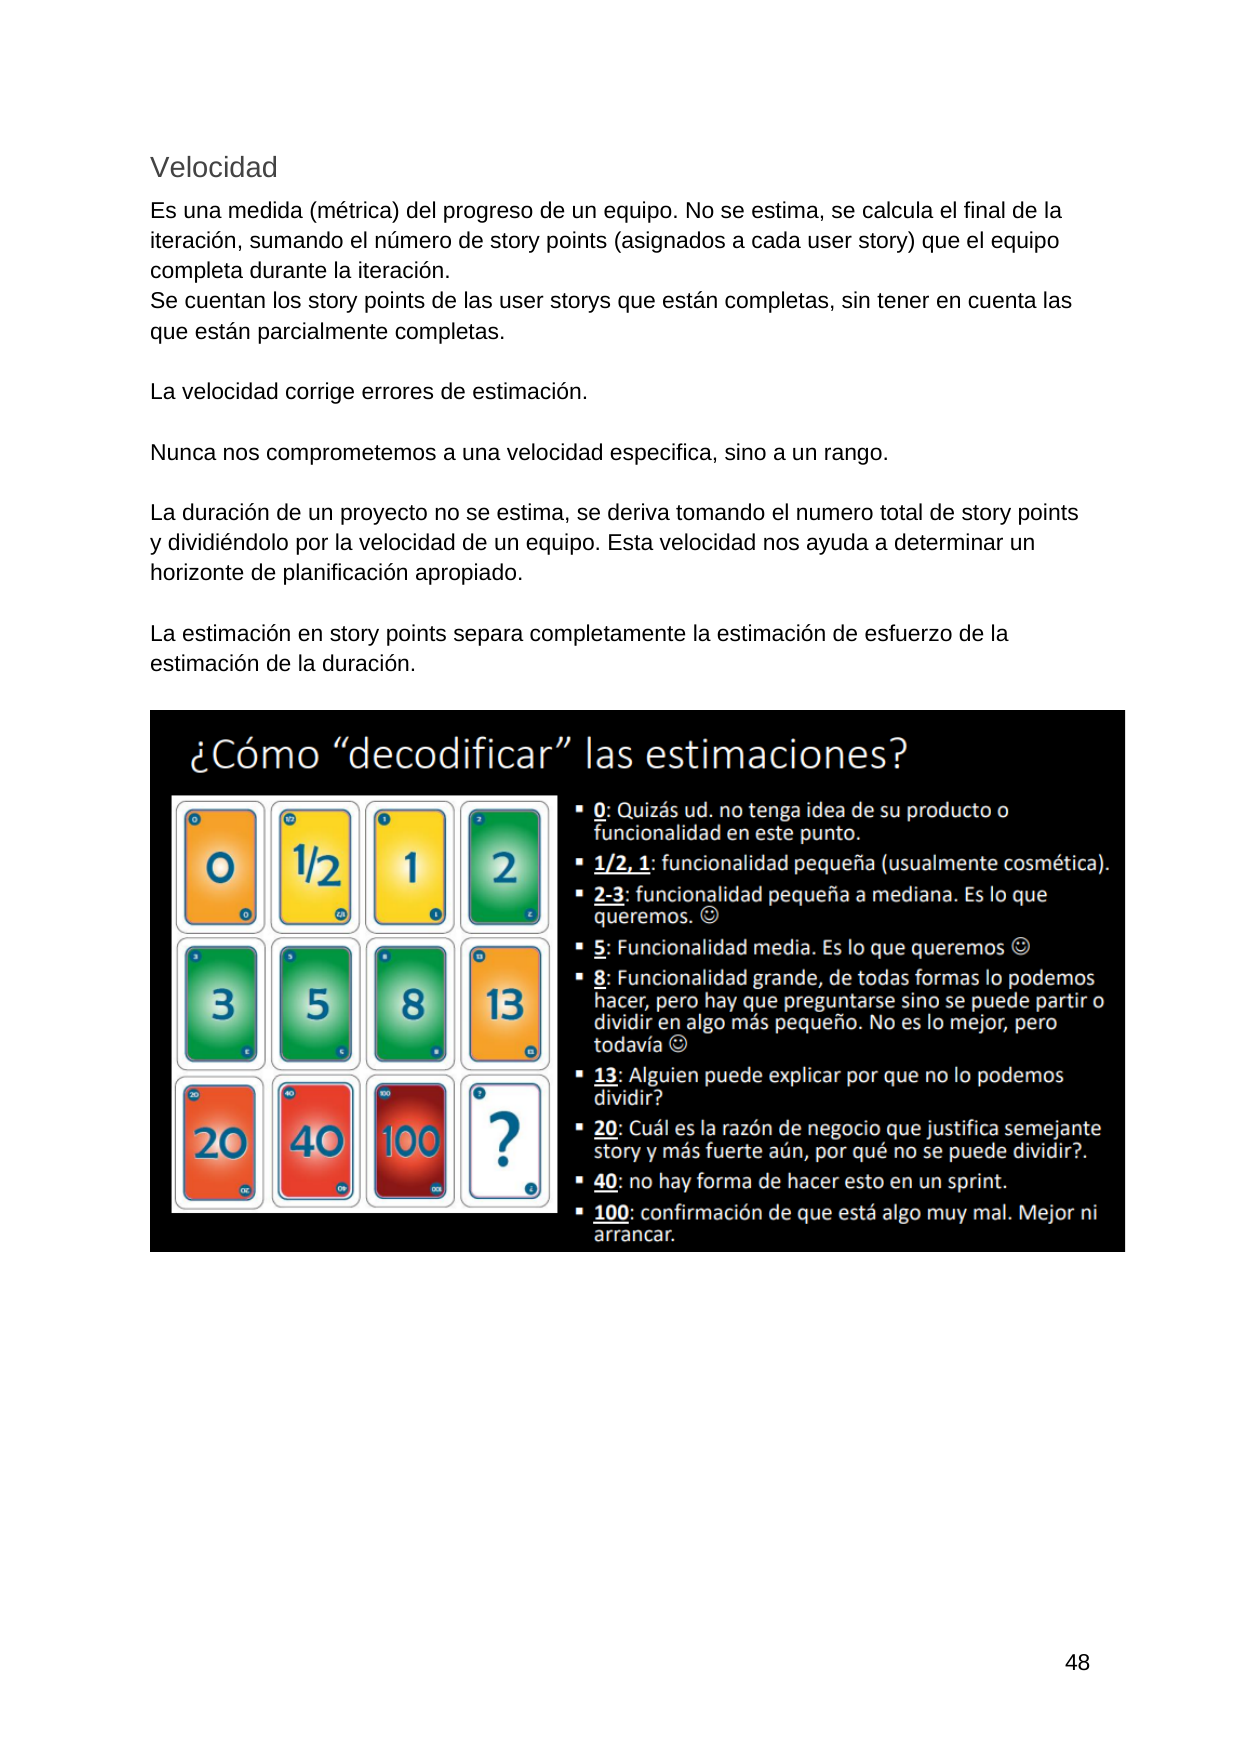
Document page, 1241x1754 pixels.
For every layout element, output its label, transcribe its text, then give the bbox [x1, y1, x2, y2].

text Nunca nos comprometemos a una velocidad especifica, sino a un rango. [150, 438, 1090, 465]
text Es una medida (métrica) del progreso de un equipo. No se estima, se calcula el final de la iteración, sumando el número de story points (asignados a cada user story) que el equipo completa durante la iteración. [150, 197, 1090, 284]
text Se cuentan los story points de las user storys que están completas, sin tener en cuenta las que están parcialmente completas. [150, 287, 1090, 344]
text La velocidad corrige errores de estimación. [150, 378, 1090, 404]
text La duración de un proyecto no se estima, se deriva tomando el numero total de story points y dividiéndolo por la velocidad de un equipo. Esta velocidad nos ayuda a determinar un horizonte de planificación apropiado. [150, 499, 1090, 586]
text La estimación en story points separa completamente la estimación de esfuerzo de la estimación de la duración. [150, 620, 1090, 676]
picture [150, 710, 1125, 1252]
subtitle Velocidad [150, 150, 1090, 183]
